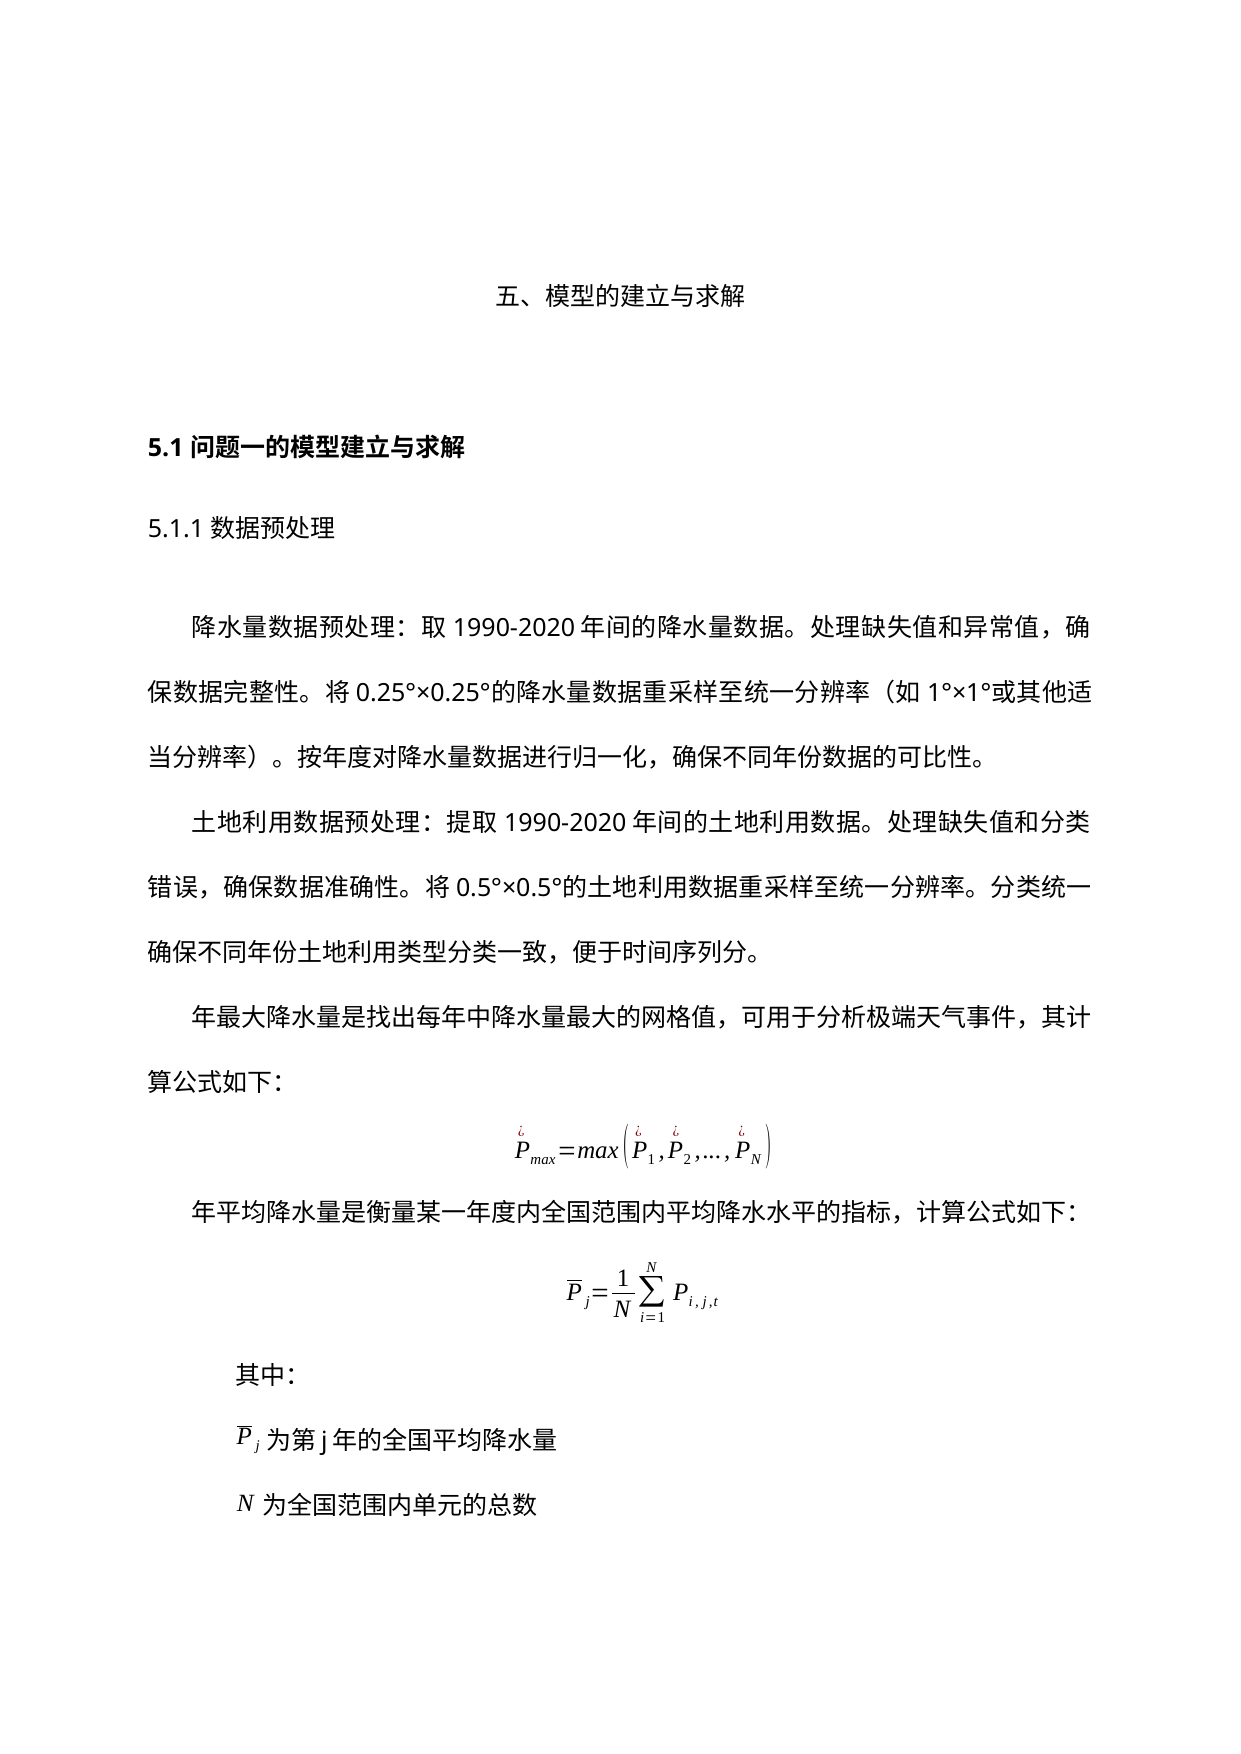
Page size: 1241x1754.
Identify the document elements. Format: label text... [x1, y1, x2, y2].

text 五、模型的建立与求解 [148, 262, 1092, 327]
text 5.1 问题一的模型建立与求解 [148, 413, 1092, 478]
text 为第j年的全国平均降水量 [148, 1406, 1092, 1471]
text 为全国范围内单元的总数 [148, 1471, 1092, 1536]
text 其中： [148, 1341, 1092, 1406]
text 5.1.1 数据预处理 [148, 494, 1092, 559]
text 年平均降水量是衡量某一年度内全国范围内平均降水水平的指标，计算公式如下： [148, 1178, 1092, 1243]
text 降水量数据预处理：取1990-2020年间的降水量数据。处理缺失值和异常值，确保数据完整性。将0.25°×0.25°的降水量数据重采样至统一分辨率（如1°×1°或其他适当分辨率）。按年度对降水量数据进行归一化，确保不同年份数据的可比性。 [148, 593, 1092, 788]
text 土地利用数据预处理：提取1990-2020年间的土地利用数据。处理缺失值和分类错误，确保数据准确性。将0.5°×0.5°的土地利用数据重采样至统一分辨率。分类统一确保不同年份土地利用类型分类一致，便于时间序列分。 [148, 788, 1092, 983]
text 年最大降水量是找出每年中降水量最大的网格值，可用于分析极端天气事件，其计算公式如下： [148, 983, 1092, 1113]
